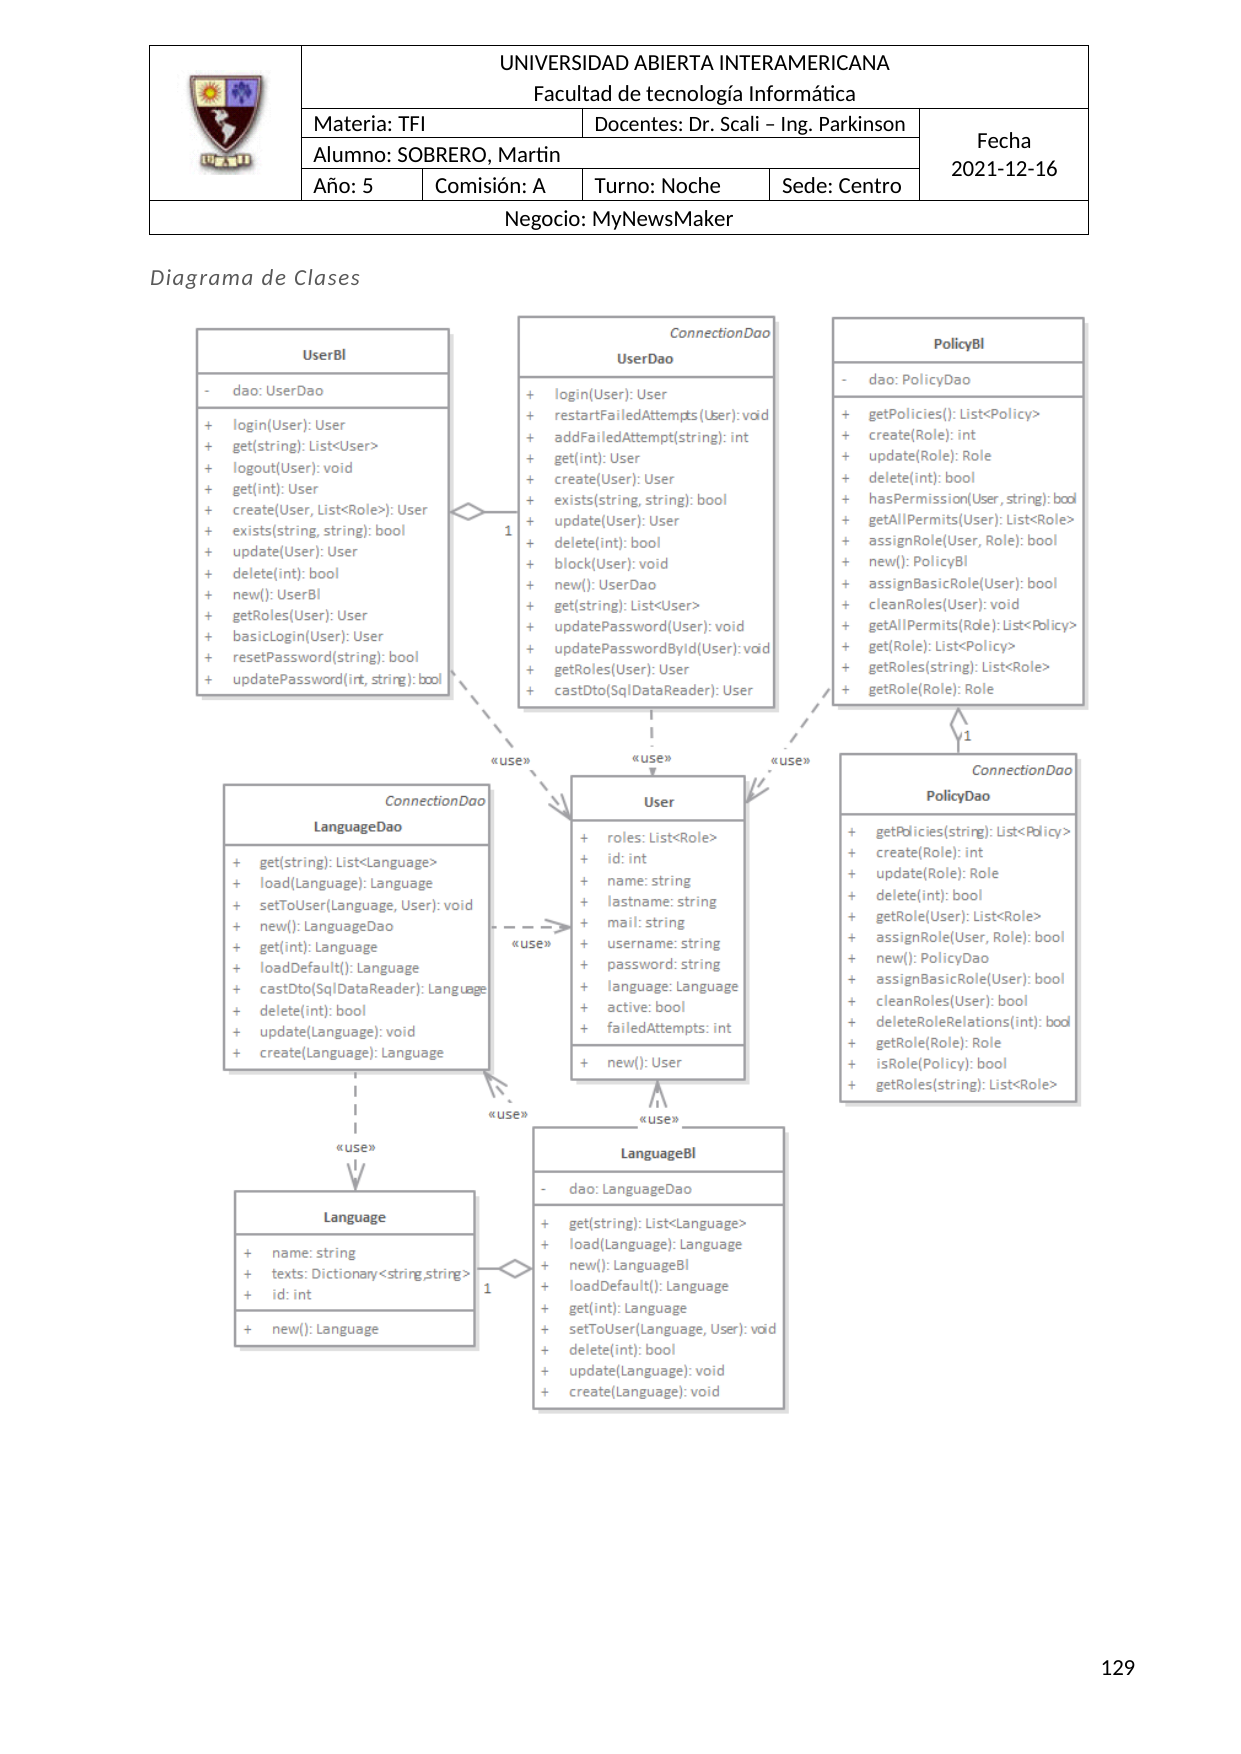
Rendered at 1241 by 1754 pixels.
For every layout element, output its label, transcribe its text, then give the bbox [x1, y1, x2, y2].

subtitle Diagrama de Clases [150, 263, 1135, 291]
picture [175, 67, 276, 180]
picture [194, 311, 1091, 1417]
